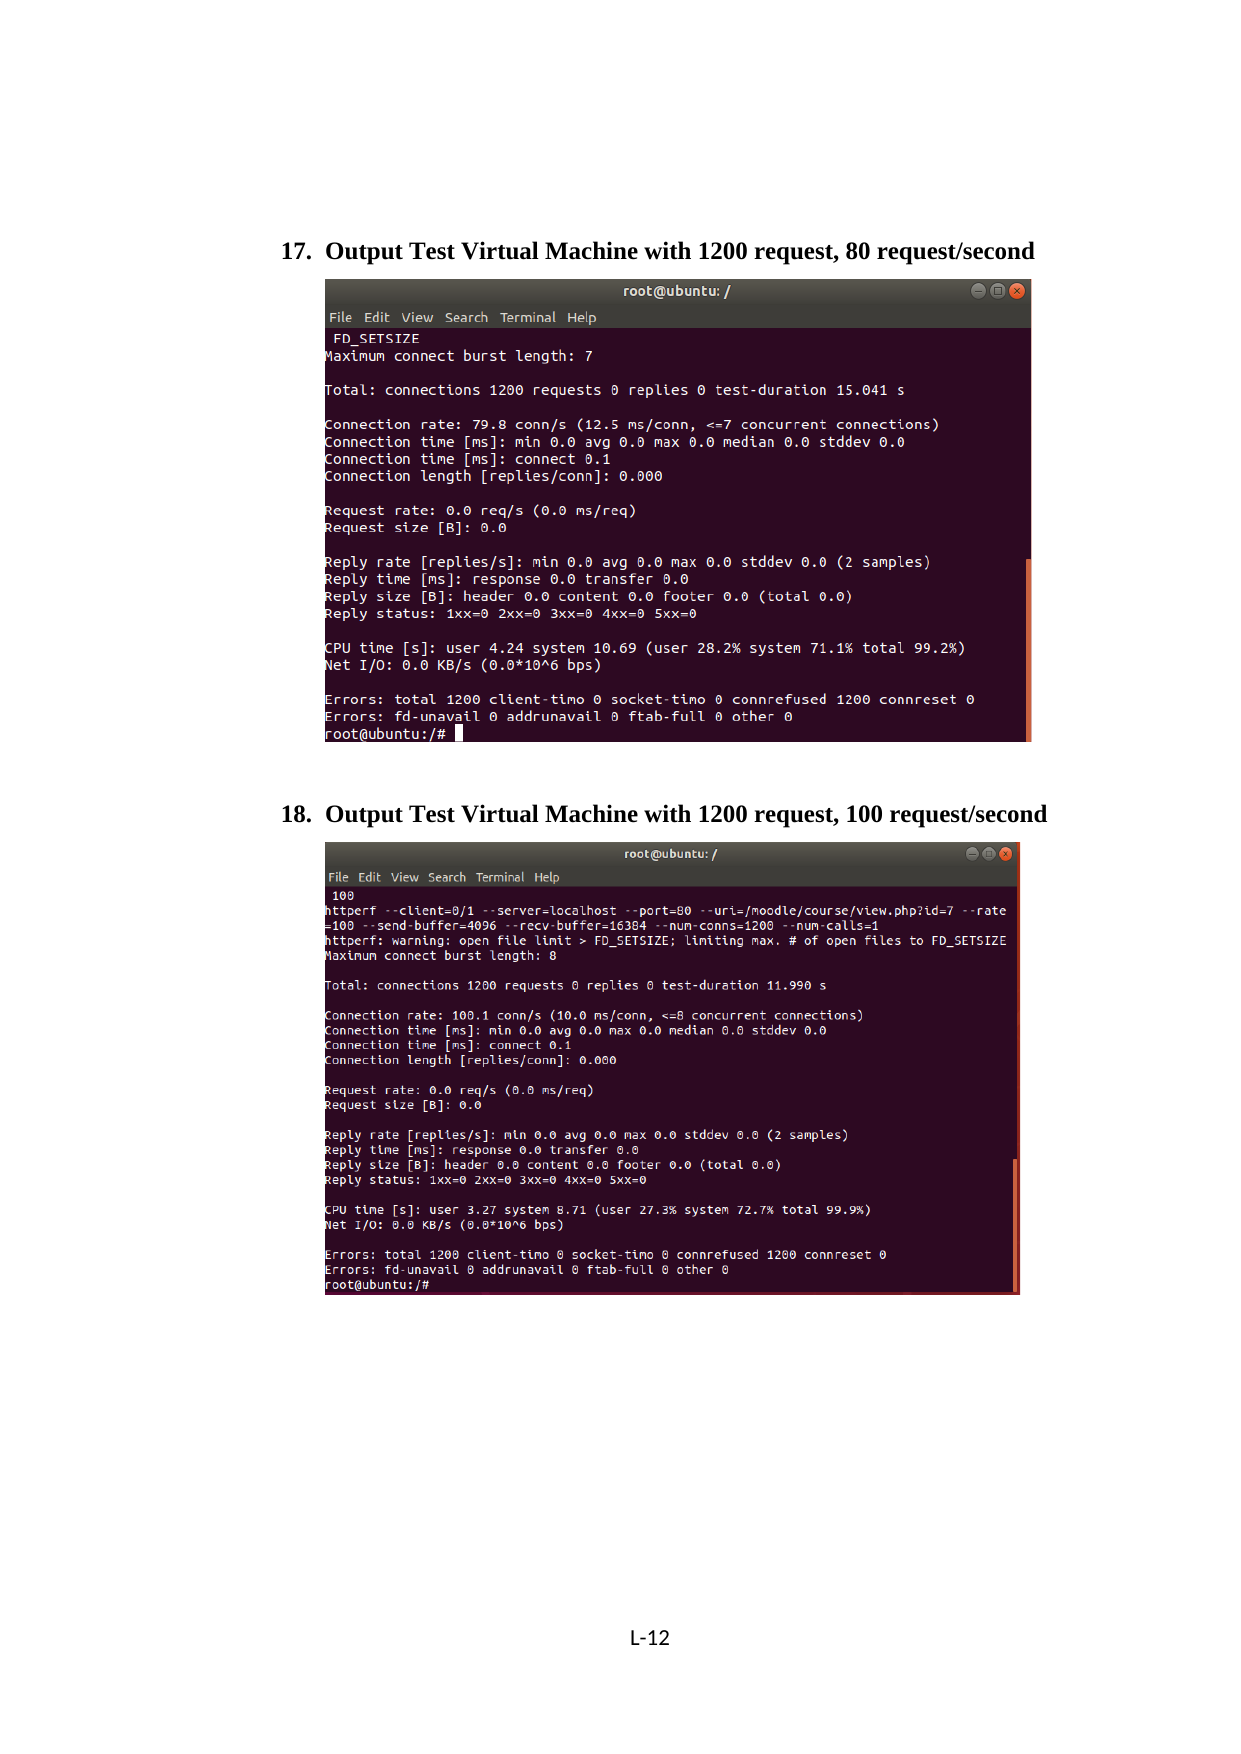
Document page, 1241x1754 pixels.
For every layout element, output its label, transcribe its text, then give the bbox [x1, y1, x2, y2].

list Output Test Virtual Machine with 1200 request, 80 request/second [281, 236, 1063, 265]
list Output Test Virtual Machine with 1200 request, 100 request/second [281, 799, 1063, 828]
picture [325, 842, 1021, 1295]
picture [325, 279, 1032, 742]
